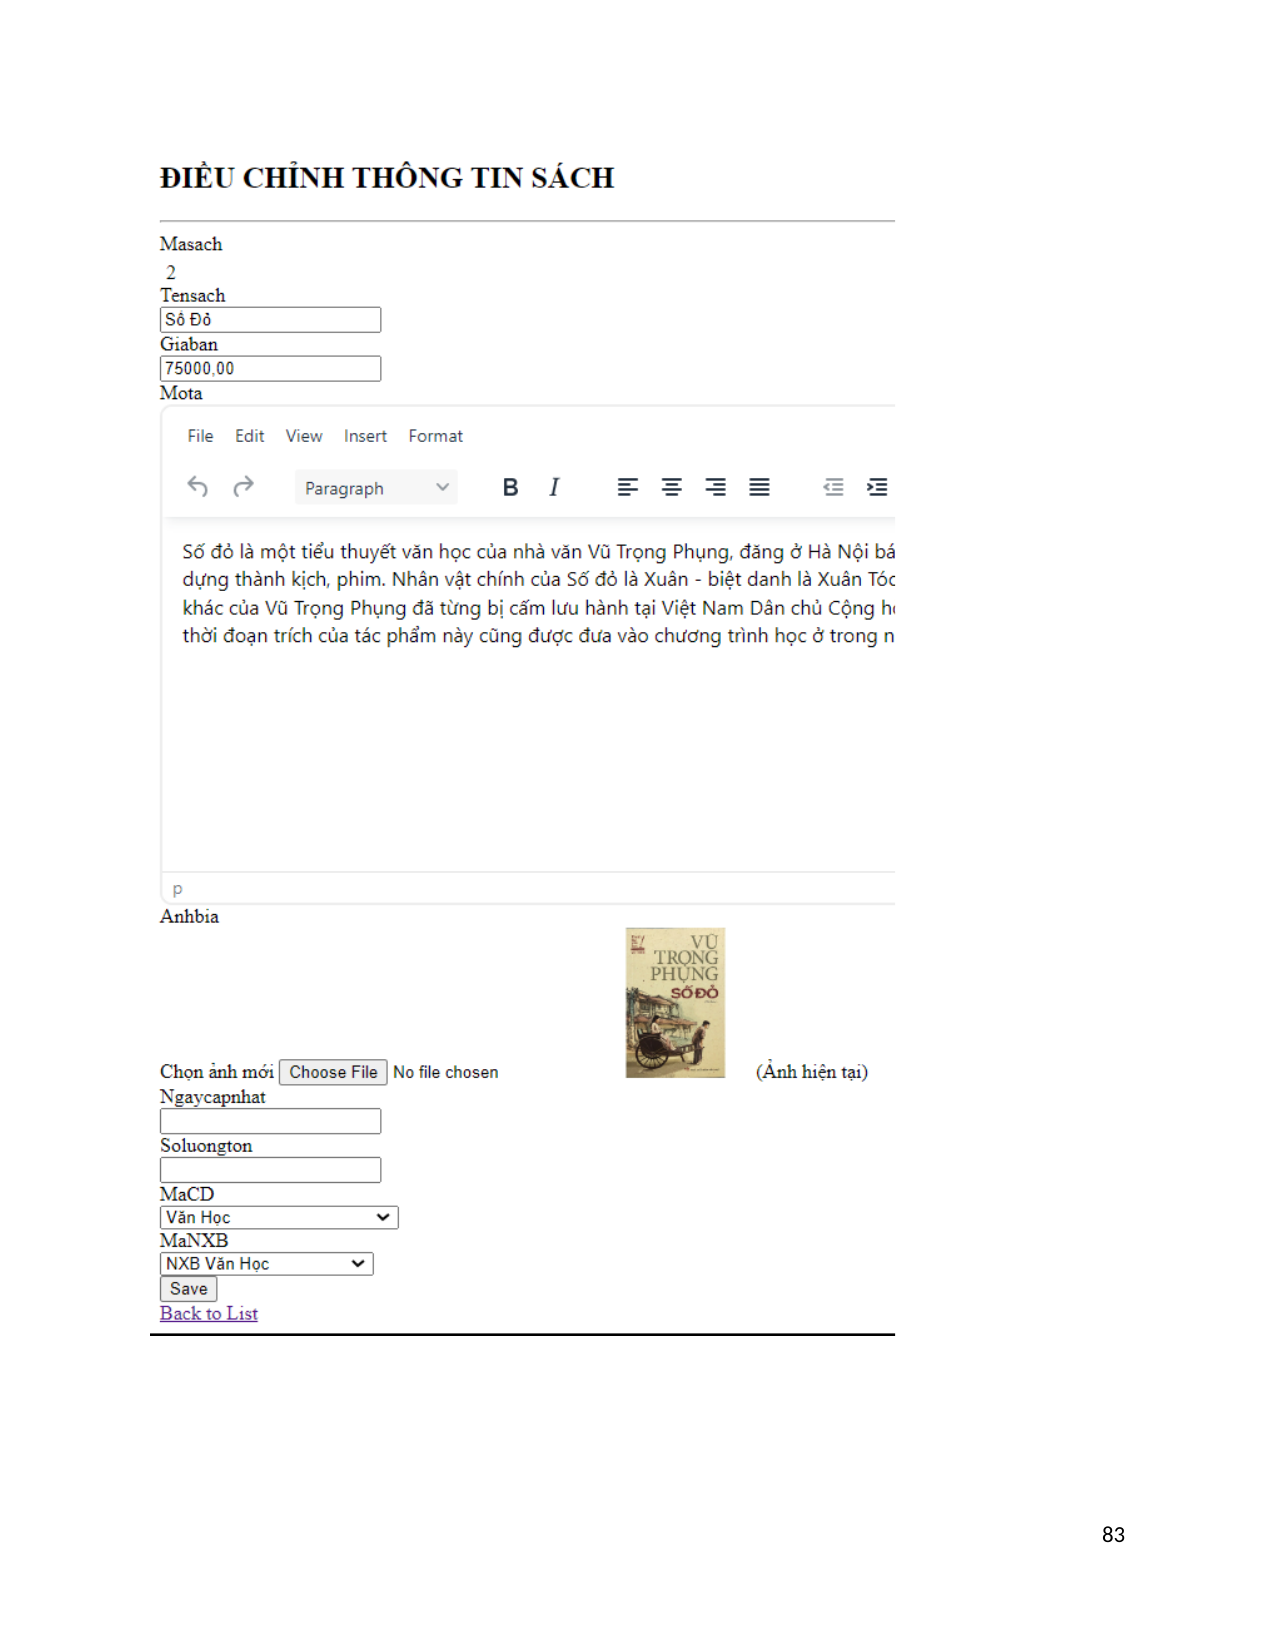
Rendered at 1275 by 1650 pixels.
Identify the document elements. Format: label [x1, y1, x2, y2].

picture [150, 150, 896, 1336]
